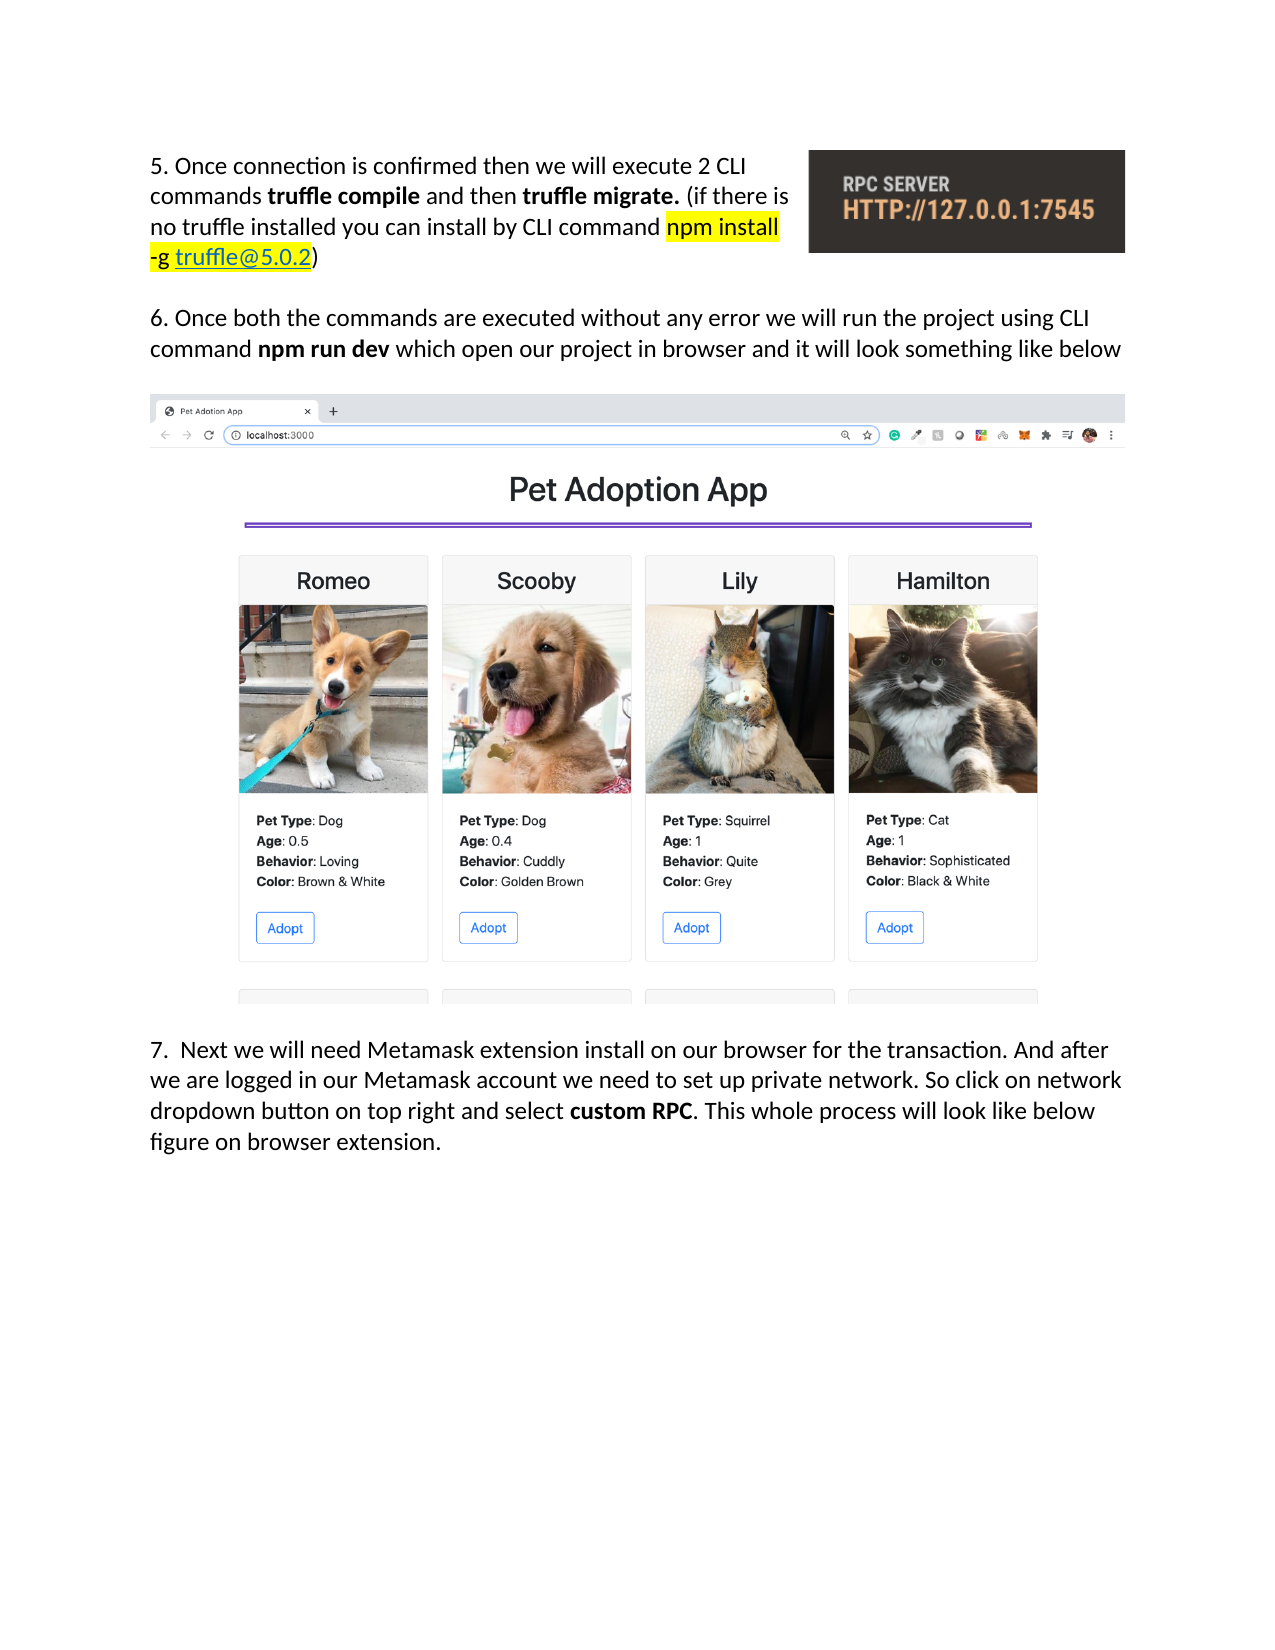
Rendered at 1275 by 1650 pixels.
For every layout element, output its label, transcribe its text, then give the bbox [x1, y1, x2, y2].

text 7. Next we will need Metamask extension install on our browser for the transaction. And after we are logged in our Metamask account we need to set up private network. So click on network dropdown button on top right and select custom RPC. This whole process will look like below figure on browser extension. [150, 1034, 1125, 1156]
text 6. Once both the commands are executed without any error we will run the project using CLI command npm run dev which open our project in browser and it will look something like below [150, 303, 1125, 364]
picture [808, 150, 1125, 253]
picture [150, 394, 1125, 1004]
